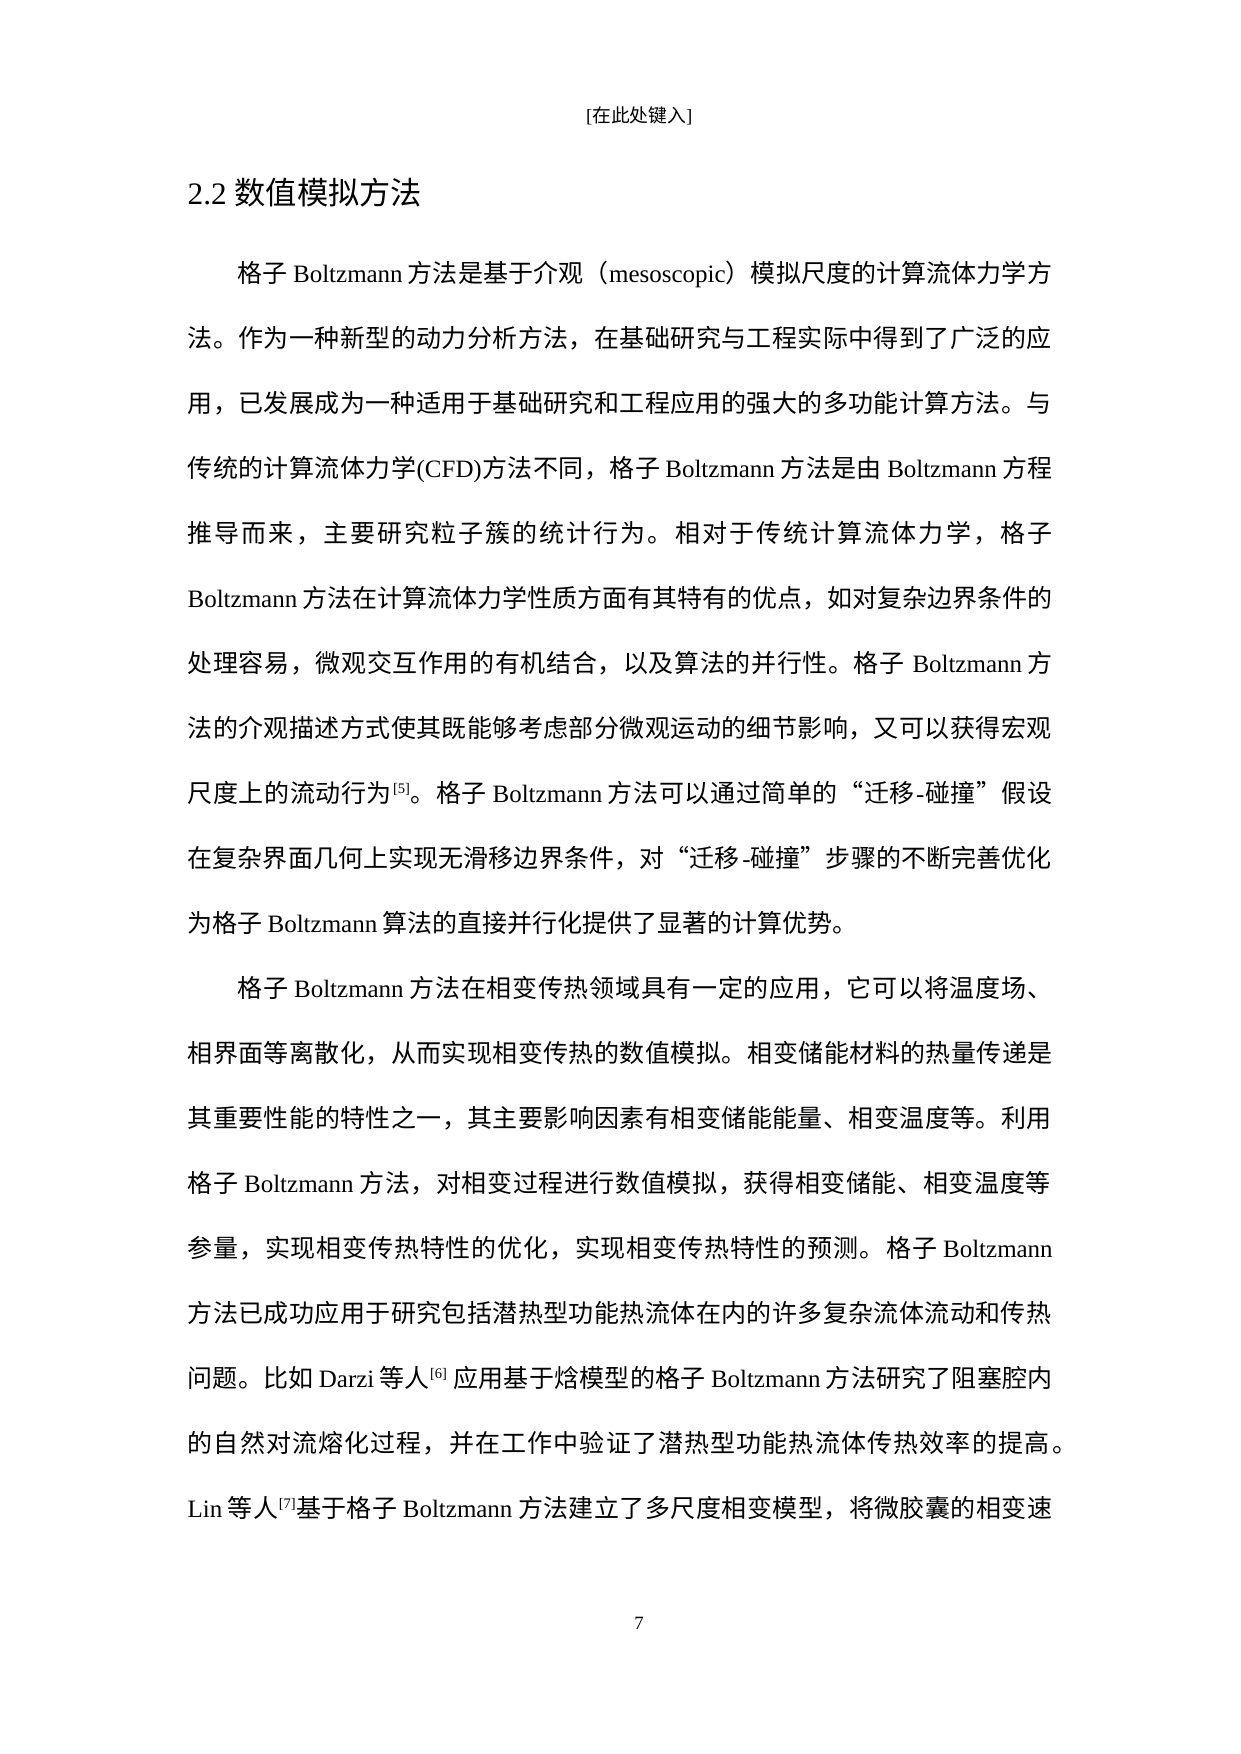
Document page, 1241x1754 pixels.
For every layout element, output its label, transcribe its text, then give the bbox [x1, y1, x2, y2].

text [187, 954, 1053, 1539]
text 格子Boltzmann方法是基于介观（mesoscopic）模拟尺度的计算流体力学方法。作为一种新型的动力分析方法，在基础研究与工程实际中得到了广泛的应用，已发展成为一种适用于基础研究和工程应用的强大的多功能计算方法。与传统的计算流体力学(CFD)方法不同，格子Boltzmann方法是由Boltzmann方程推导而来，主要研究粒子簇的统计行为。相对于传统计算流体力学，格子Boltzmann方法在计算流体力学性质方面有其特有的优点，如对复杂边界条件的处理容易，微观交互作用的有机结合，以及算法的并行性。格子Boltzmann方法的介观描述方式使其既能够考虑部分微观运动的细节影响，又可以获得宏观尺度上的流动行为[5]。格子Boltzmann方法可以通过简单的“迁移-碰撞”假设在复杂界面几何上实现无滑移边界条件，对“迁移-碰撞”步骤的不断完善优化为格子Boltzmann算法的直接并行化提供了显著的计算优势。 [187, 239, 1053, 954]
text 2.2 数值模拟方法 [187, 158, 1053, 223]
